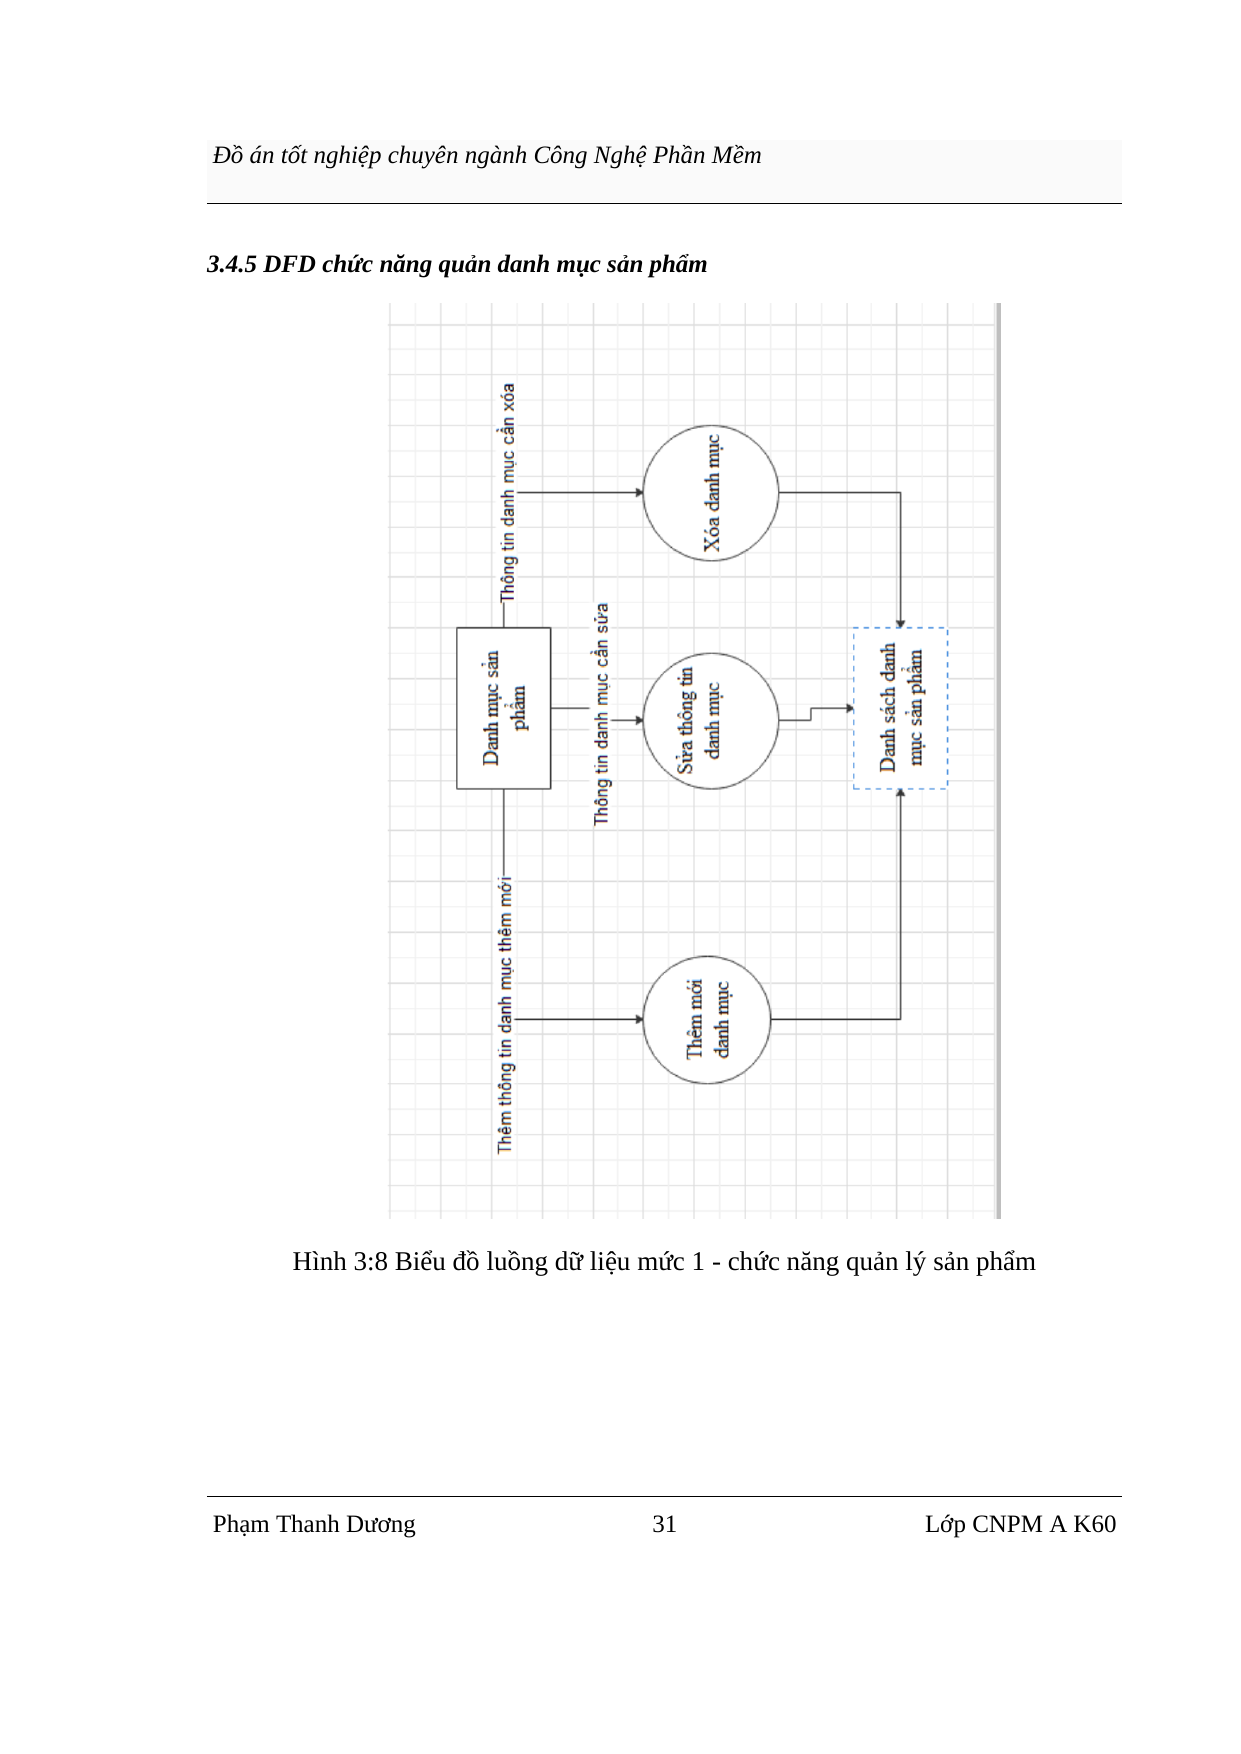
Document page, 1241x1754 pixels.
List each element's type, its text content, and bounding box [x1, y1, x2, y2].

picture [388, 304, 1001, 1219]
text Hình 3:8 Biểu đồ luồng dữ liệu mức 1 - chức năng quản lý sản phẩm [207, 1245, 1122, 1276]
subtitle DFD chức năng quản danh mục sản phẩm [207, 249, 1122, 278]
